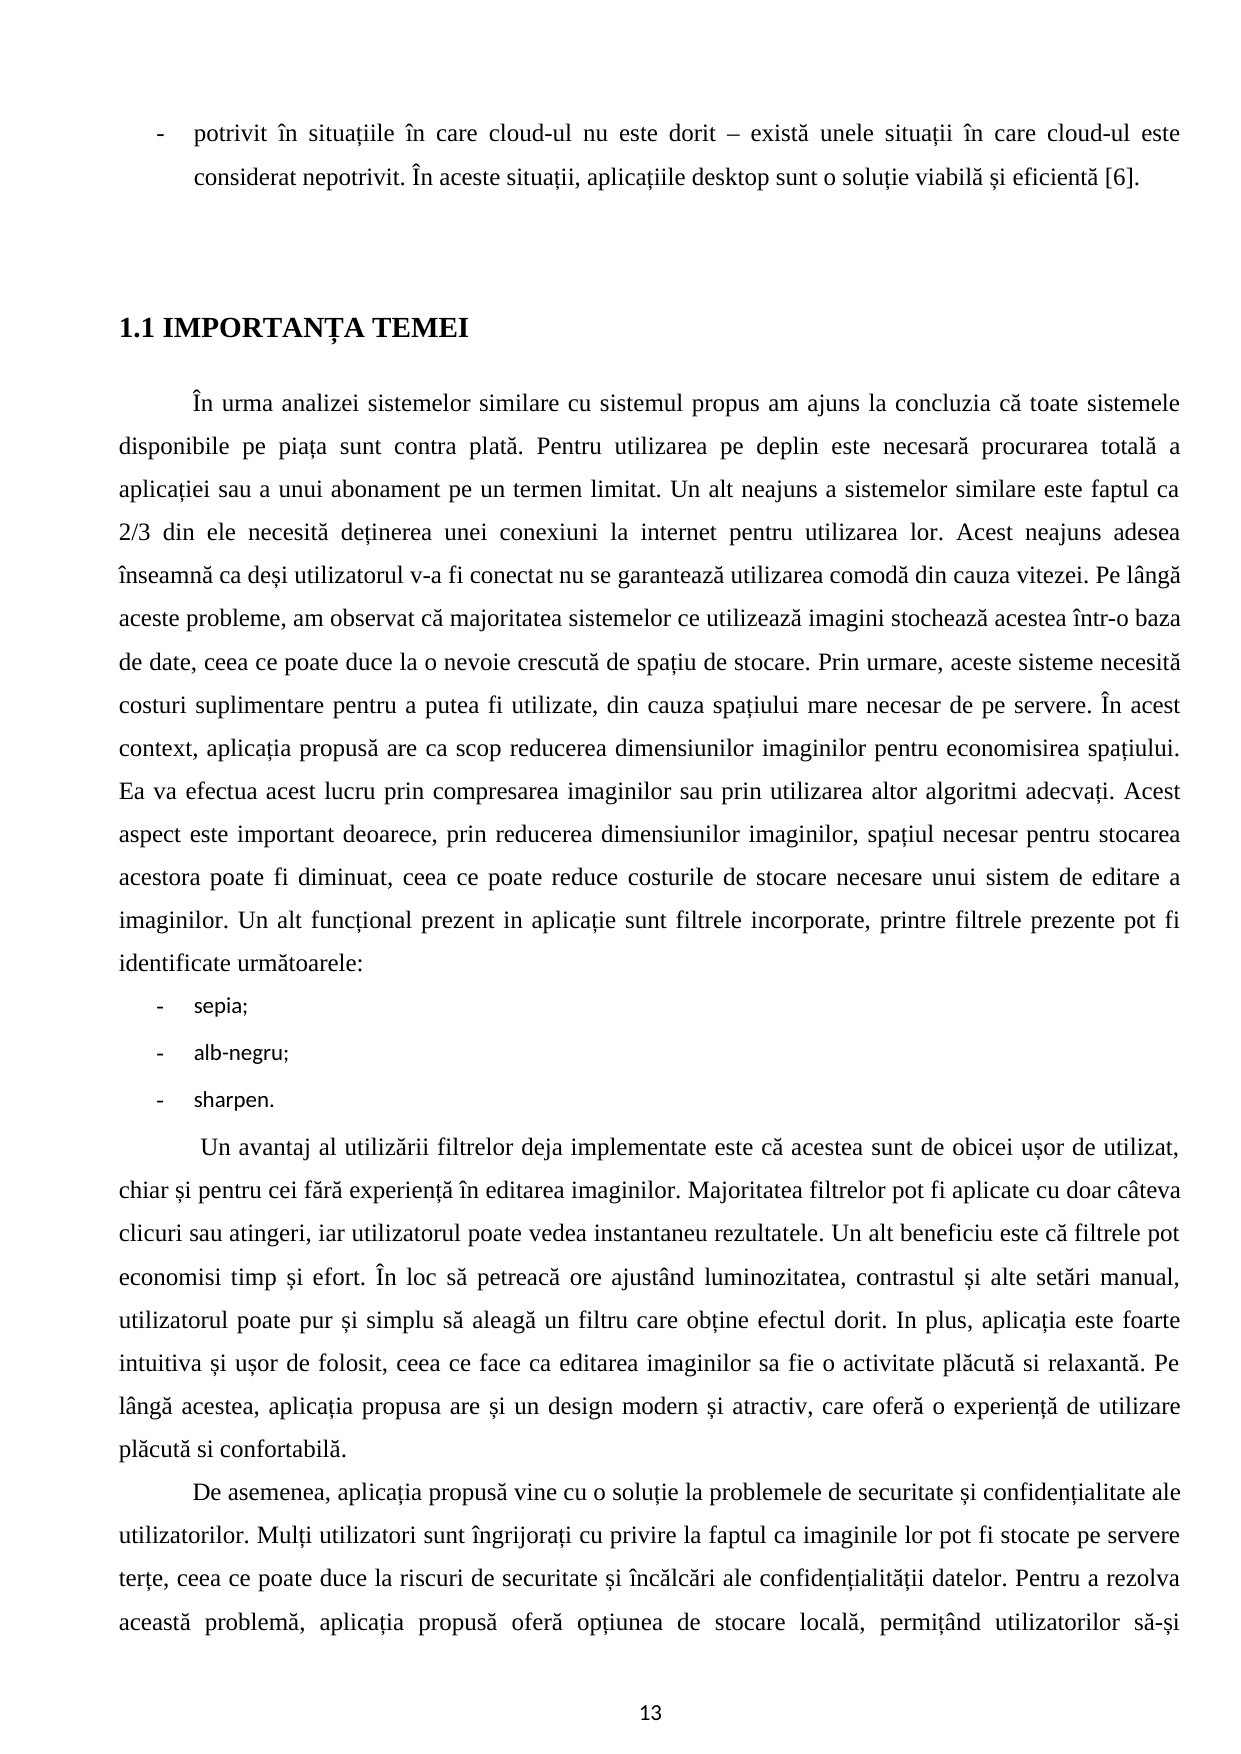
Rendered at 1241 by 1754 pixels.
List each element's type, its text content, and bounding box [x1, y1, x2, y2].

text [118, 1477, 1182, 1635]
list alb-negru; [156, 1038, 1182, 1066]
list sepia; [156, 992, 1182, 1019]
list sharpen. [156, 1085, 1182, 1113]
text Un avantaj al utilizării filtrelor deja implementate este că acestea sunt de obicei ușor de utilizat, chiar și pentru cei fără experiență în editarea imaginilor. Majoritatea filtrelor pot fi aplicate cu doar câteva clicuri sau atingeri, iar utilizatorul poate vedea instantaneu rezultatele. Un alt beneficiu este că filtrele pot economisi timp și efort. În loc să petreacă ore ajustând luminozitatea, contrastul și alte setări manual, utilizatorul poate pur și simplu să aleagă un filtru care obține efectul dorit. In plus, aplicația este foarte intuitiva și ușor de folosit, ceea ce face ca editarea imaginilor sa fie o activitate plăcută si relaxantă. Pe lângă acestea, aplicația propusa are și un design modern și atractiv, care oferă o experiență de utilizare plăcută si confortabilă. [118, 1132, 1182, 1463]
text În urma analizei sistemelor similare cu sistemul propus am ajuns la concluzia că toate sistemele disponibile pe piața sunt contra plată. Pentru utilizarea pe deplin este necesară procurarea totală a aplicației sau a unui abonament pe un termen limitat. Un alt neajuns a sistemelor similare este faptul ca 2/3 din ele necesită deținerea unei conexiuni la internet pentru utilizarea lor. Acest neajuns adesea înseamnă ca deși utilizatorul v-a fi conectat nu se garantează utilizarea comodă din cauza vitezei. Pe lângă aceste probleme, am observat că majoritatea sistemelor ce utilizează imagini stochează acestea într-o baza de date, ceea ce poate duce la o nevoie crescută de spațiu de stocare. Prin urmare, aceste sisteme necesită costuri suplimentare pentru a putea fi utilizate, din cauza spațiului mare necesar de pe servere. În acest context, aplicația propusă are ca scop reducerea dimensiunilor imaginilor pentru economisirea spațiului. Ea va efectua acest lucru prin compresarea imaginilor sau prin utilizarea altor algoritmi adecvați. Acest aspect este important deoarece, prin reducerea dimensiunilor imaginilor, spațiul necesar pentru stocarea acestora poate fi diminuat, ceea ce poate reduce costurile de stocare necesare unui sistem de editare a imaginilor. Un alt funcțional prezent in aplicație sunt filtrele incorporate, printre filtrele prezente pot fi identificate următoarele: [118, 388, 1182, 977]
list potrivit în situațiile în care cloud-ul nu este dorit – există unele situații în care cloud-ul este considerat nepotrivit. În aceste situații, aplicațiile desktop sunt o soluție viabilă și eficientă [6]. [156, 118, 1182, 190]
subtitle IMPORTANȚA TEMEI [118, 310, 1182, 344]
